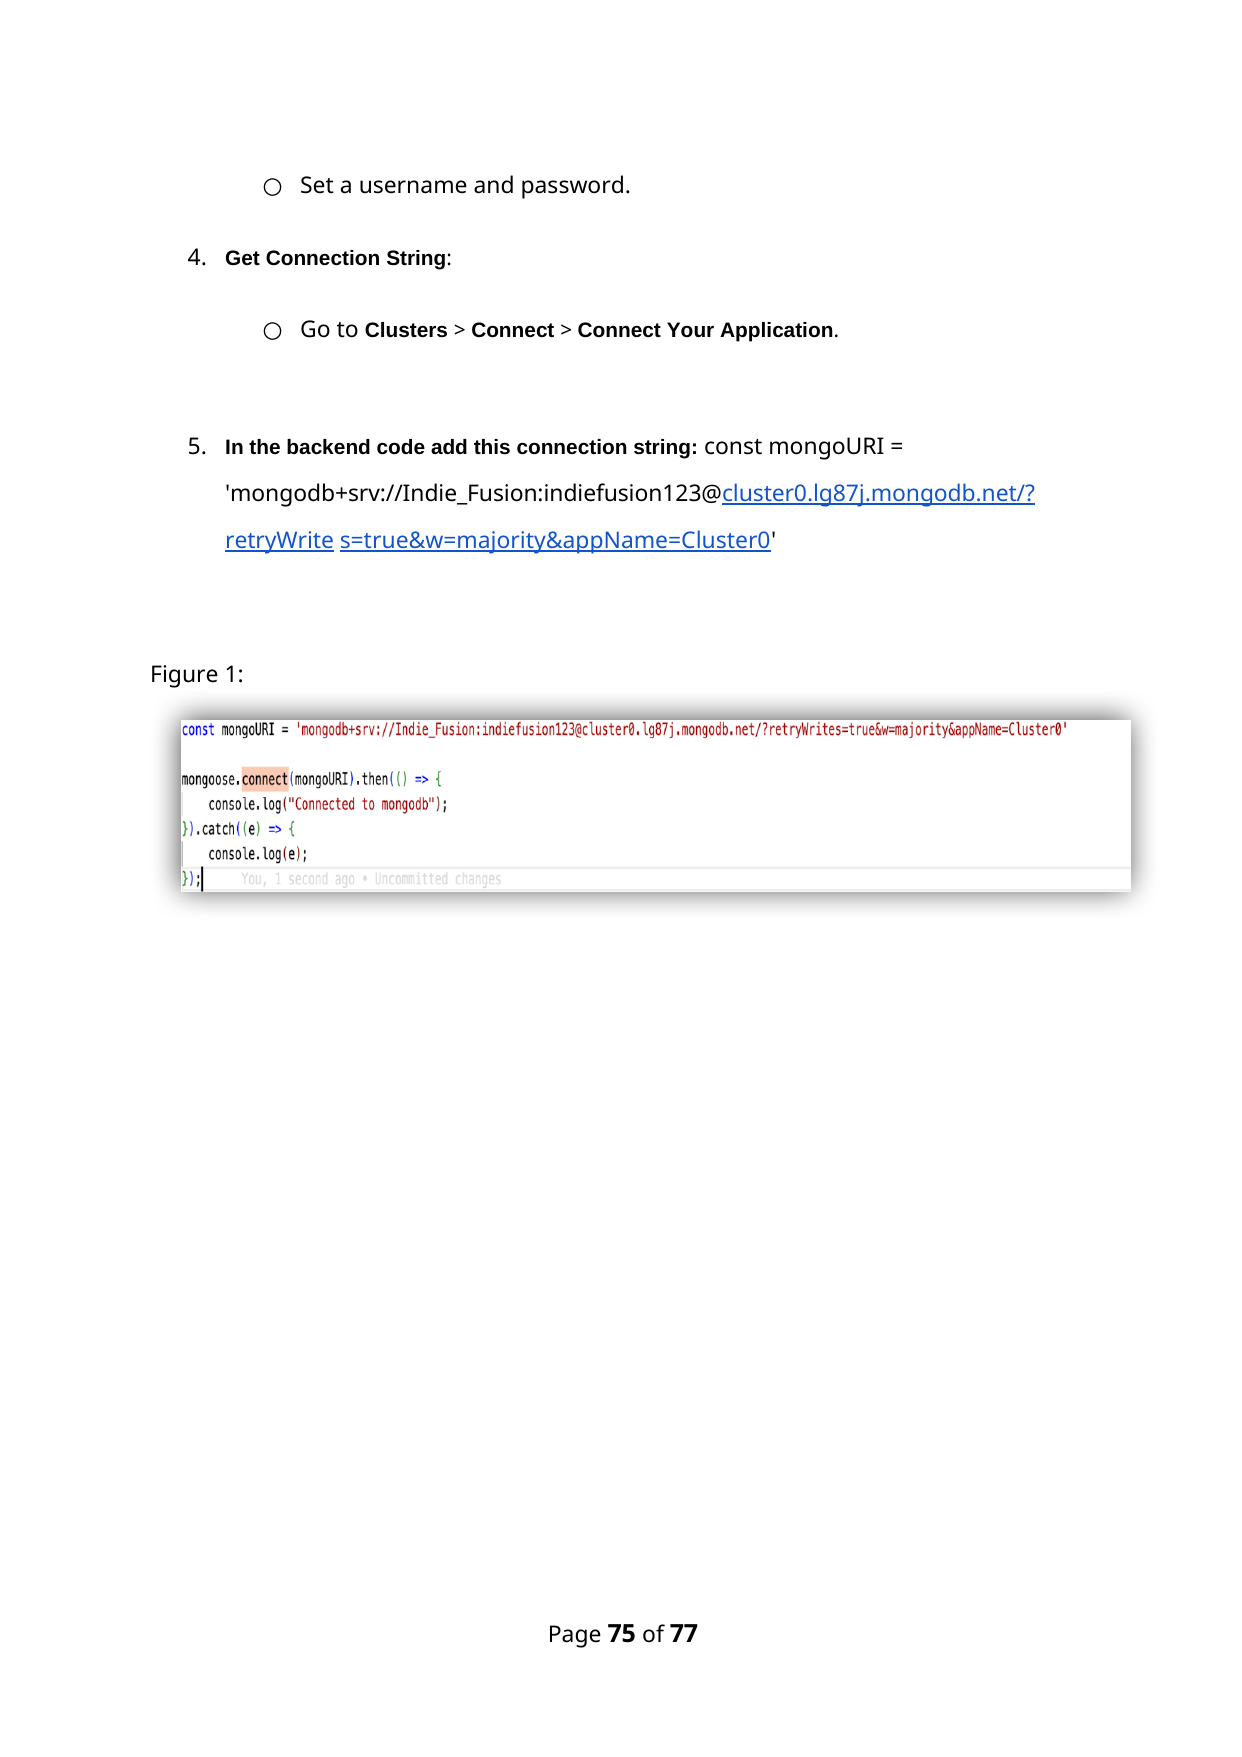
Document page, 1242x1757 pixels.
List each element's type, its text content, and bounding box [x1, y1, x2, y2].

table_cell User has [161, 700, 1148, 909]
list Get Connection String: [187, 241, 1242, 272]
list Set a username and password. [262, 169, 1242, 200]
picture [181, 720, 1131, 892]
list In the backend code add this connection string: const mongoURI = 'mongodb+srv://Indie_Fusion:indiefusion123@cluster0.lg87j.mongodb.net/?retryWrite s=true&w=majority&appName=Cluster0' [187, 430, 1090, 555]
list Go to Clusters > Connect > Connect Your Application. [262, 312, 1242, 344]
